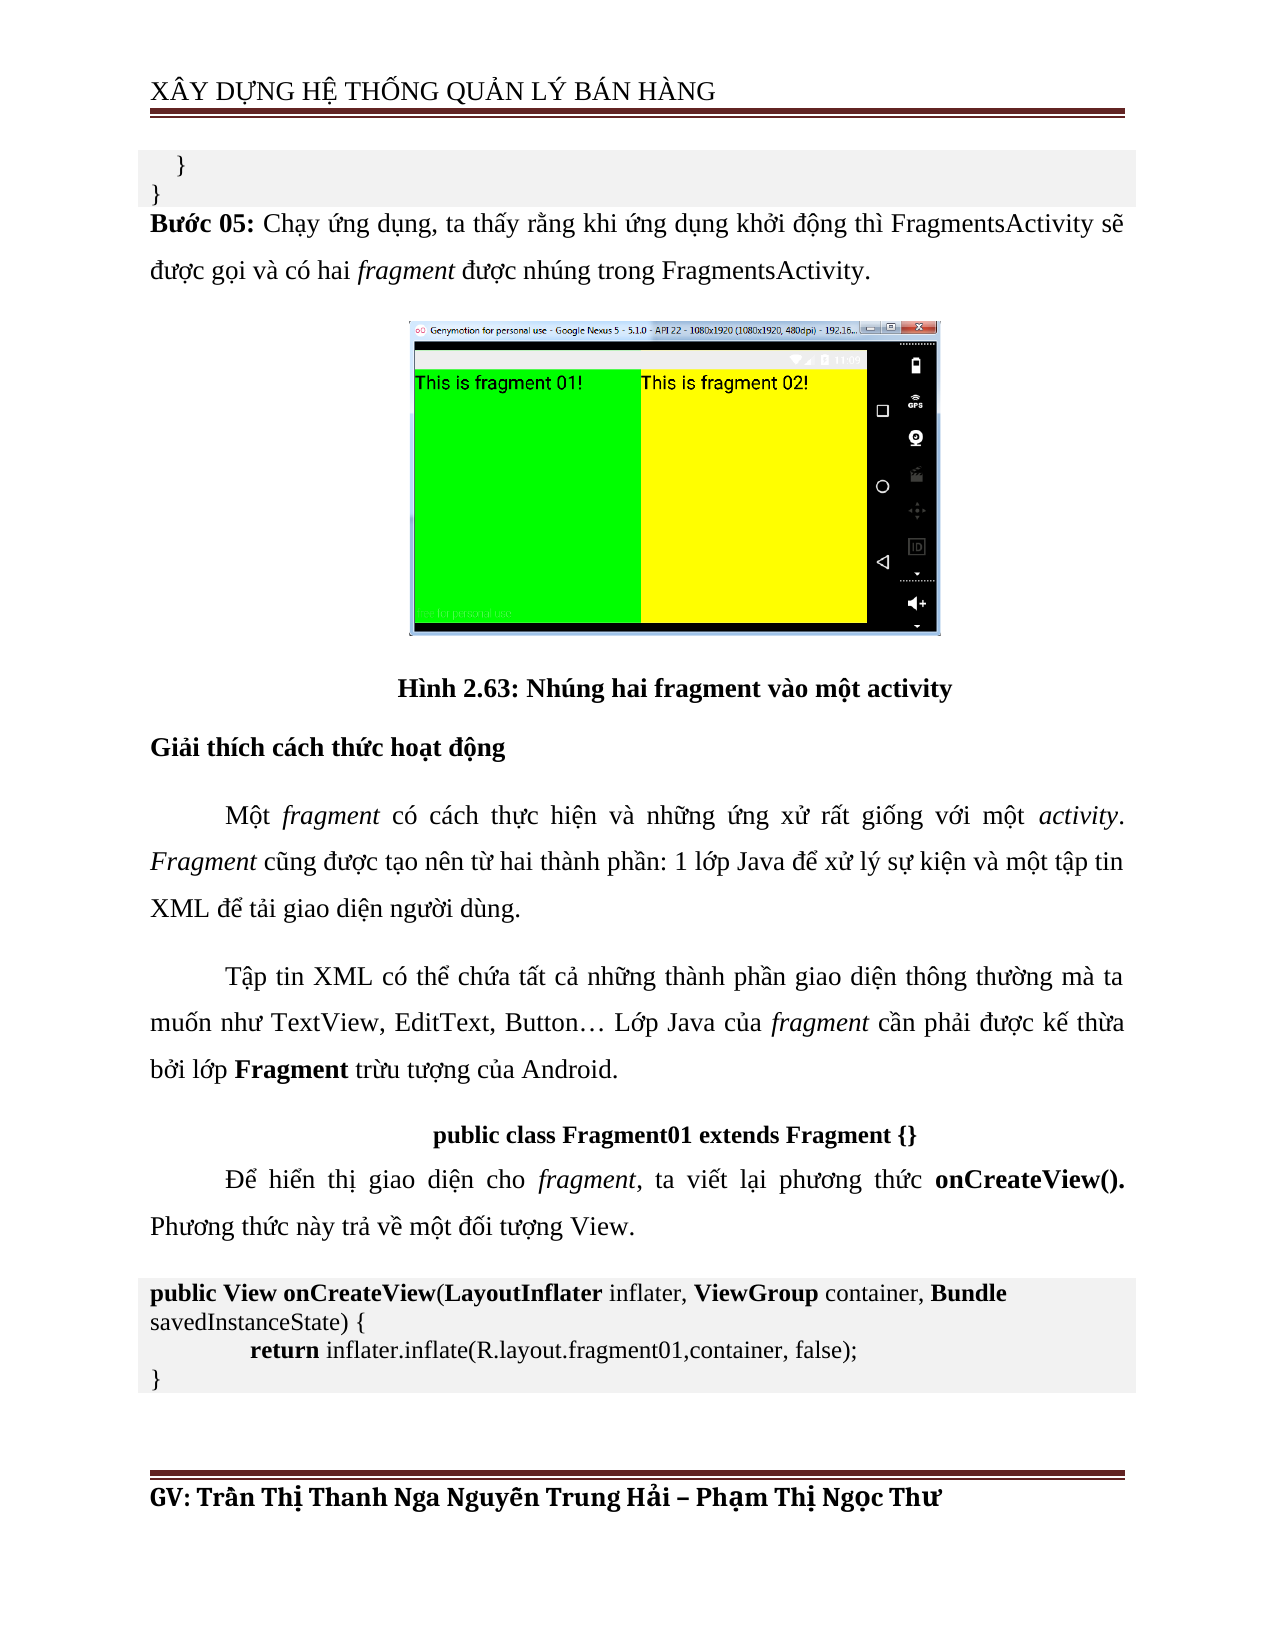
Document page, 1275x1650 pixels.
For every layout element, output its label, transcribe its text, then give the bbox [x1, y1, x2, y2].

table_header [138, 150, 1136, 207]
text Một fragment có cách thực hiện và những ứng xử rất giống với một activity. Fragment cũng được tạo nên từ hai thành phần: 1 lớp Java để xử lý sự kiện và một tập tin XML để tải giao diện người dùng. [150, 799, 1125, 923]
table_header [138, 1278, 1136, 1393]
text Tập tin XML có thể chứa tất cả những thành phần giao diện thông thường mà ta muốn như TextView, EditText, Button… Lớp Java của fragment cần phải được kế thừa bởi lớp Fragment trừu tượng của Android. [150, 960, 1125, 1084]
text Giải thích cách thức hoạt động [150, 731, 1125, 762]
text Để hiển thị giao diện cho fragment, ta viết lại phương thức onCreateView(). Phương thức này trả về một đối tượng View. [150, 1164, 1125, 1241]
picture [409, 321, 941, 636]
text public class Fragment01 extends Fragment {} [150, 1121, 1125, 1149]
text Bước 05: Chạy ứng dụng, ta thấy rằng khi ứng dụng khởi động thì FragmentsActivity sẽ được gọi và có hai fragment được nhúng trong FragmentsActivity. [150, 207, 1125, 285]
